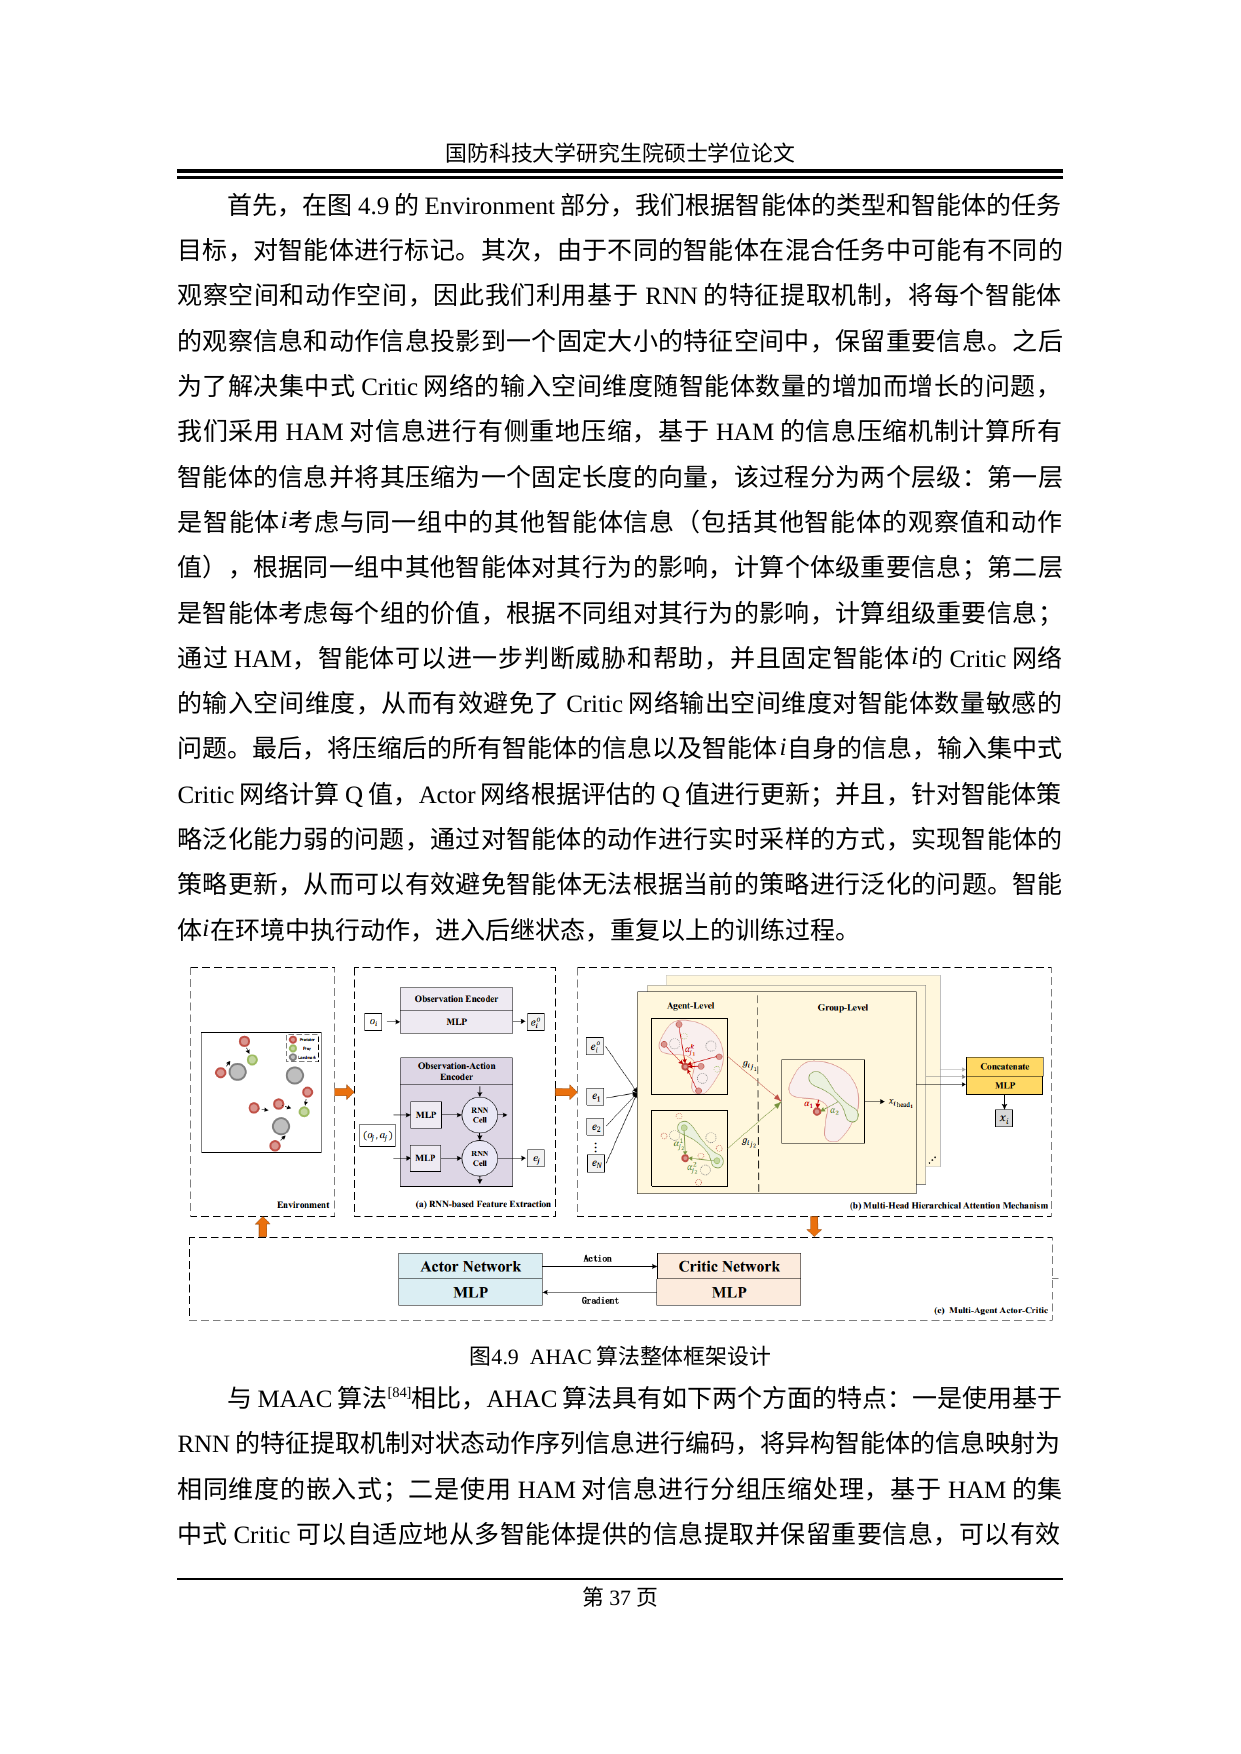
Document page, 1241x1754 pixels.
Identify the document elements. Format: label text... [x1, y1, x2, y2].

picture [177, 955, 1070, 1332]
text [177, 1378, 1063, 1551]
